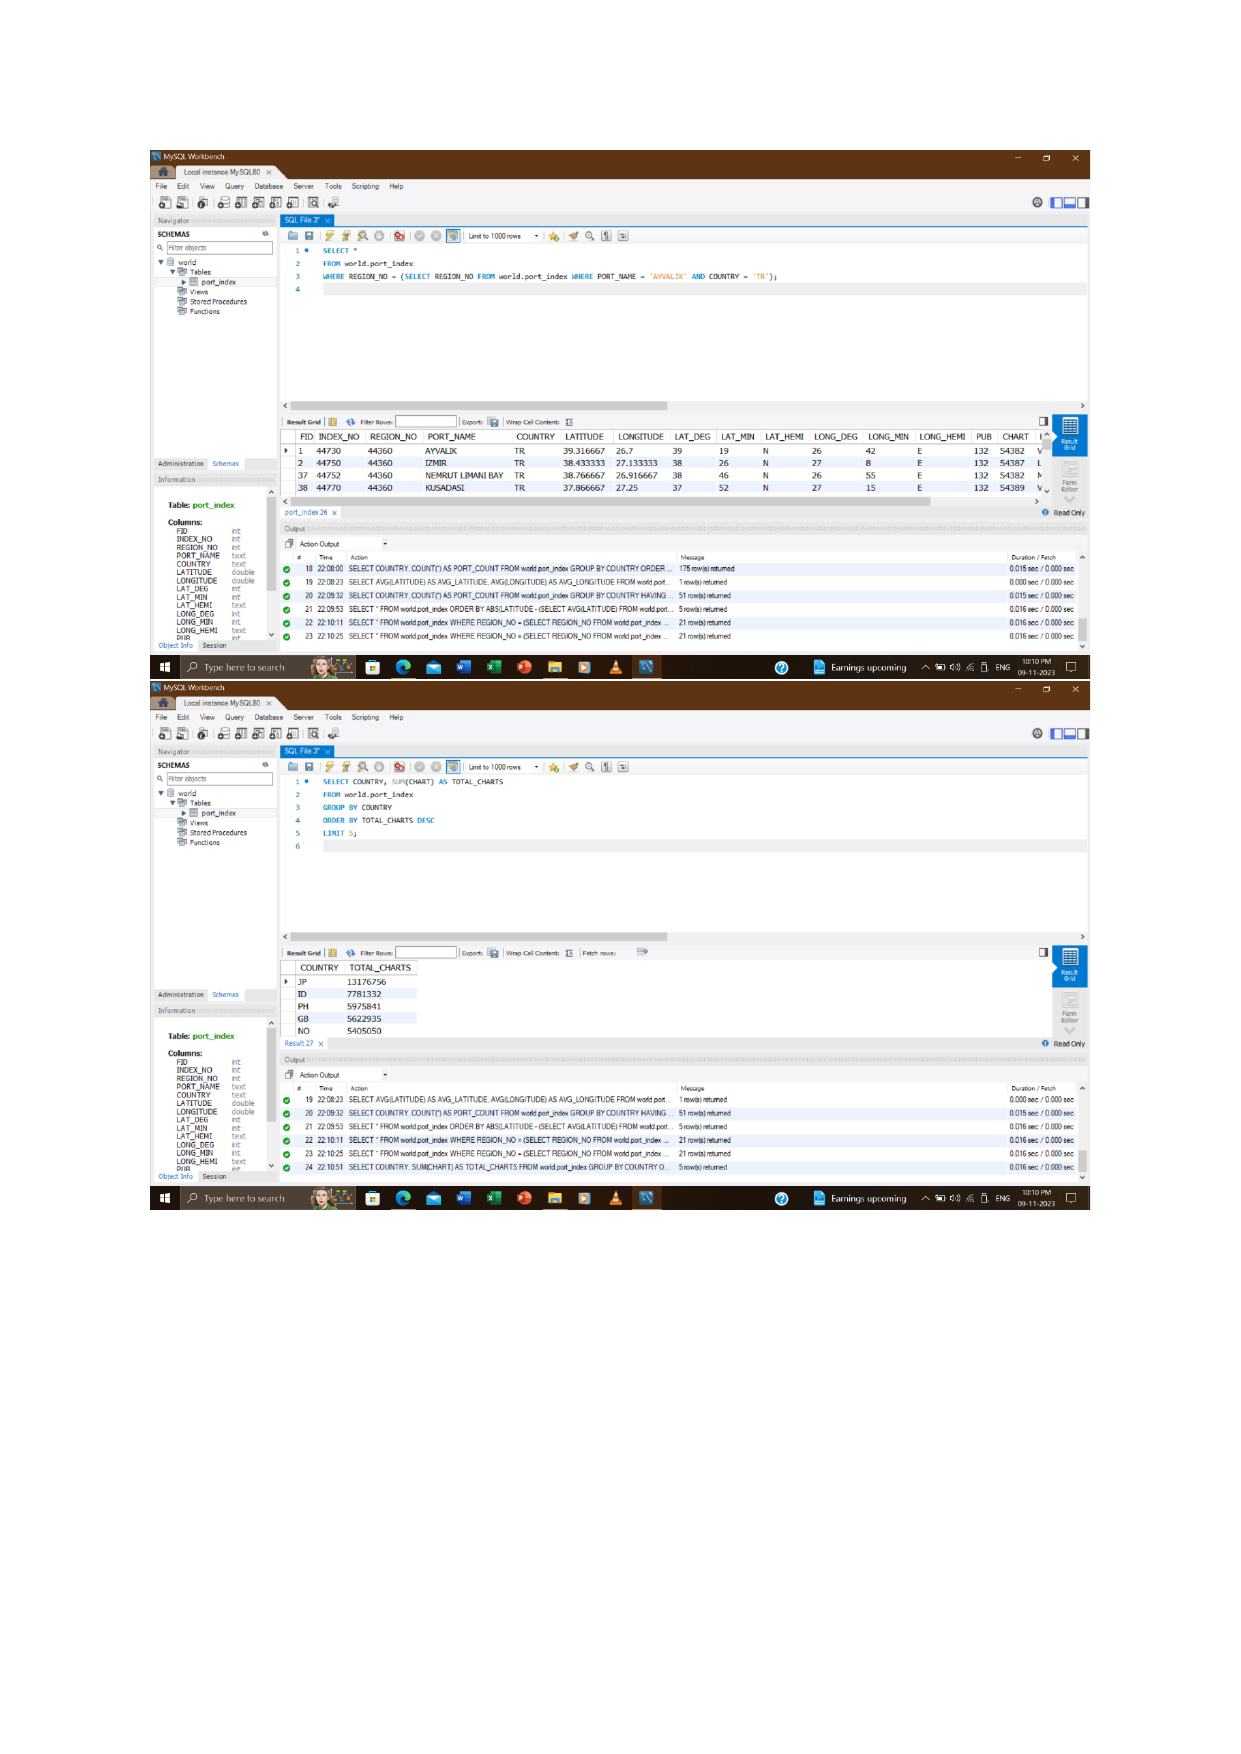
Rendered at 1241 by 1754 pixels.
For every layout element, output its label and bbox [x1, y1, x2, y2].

picture [150, 681, 1091, 1210]
picture [150, 150, 1091, 679]
